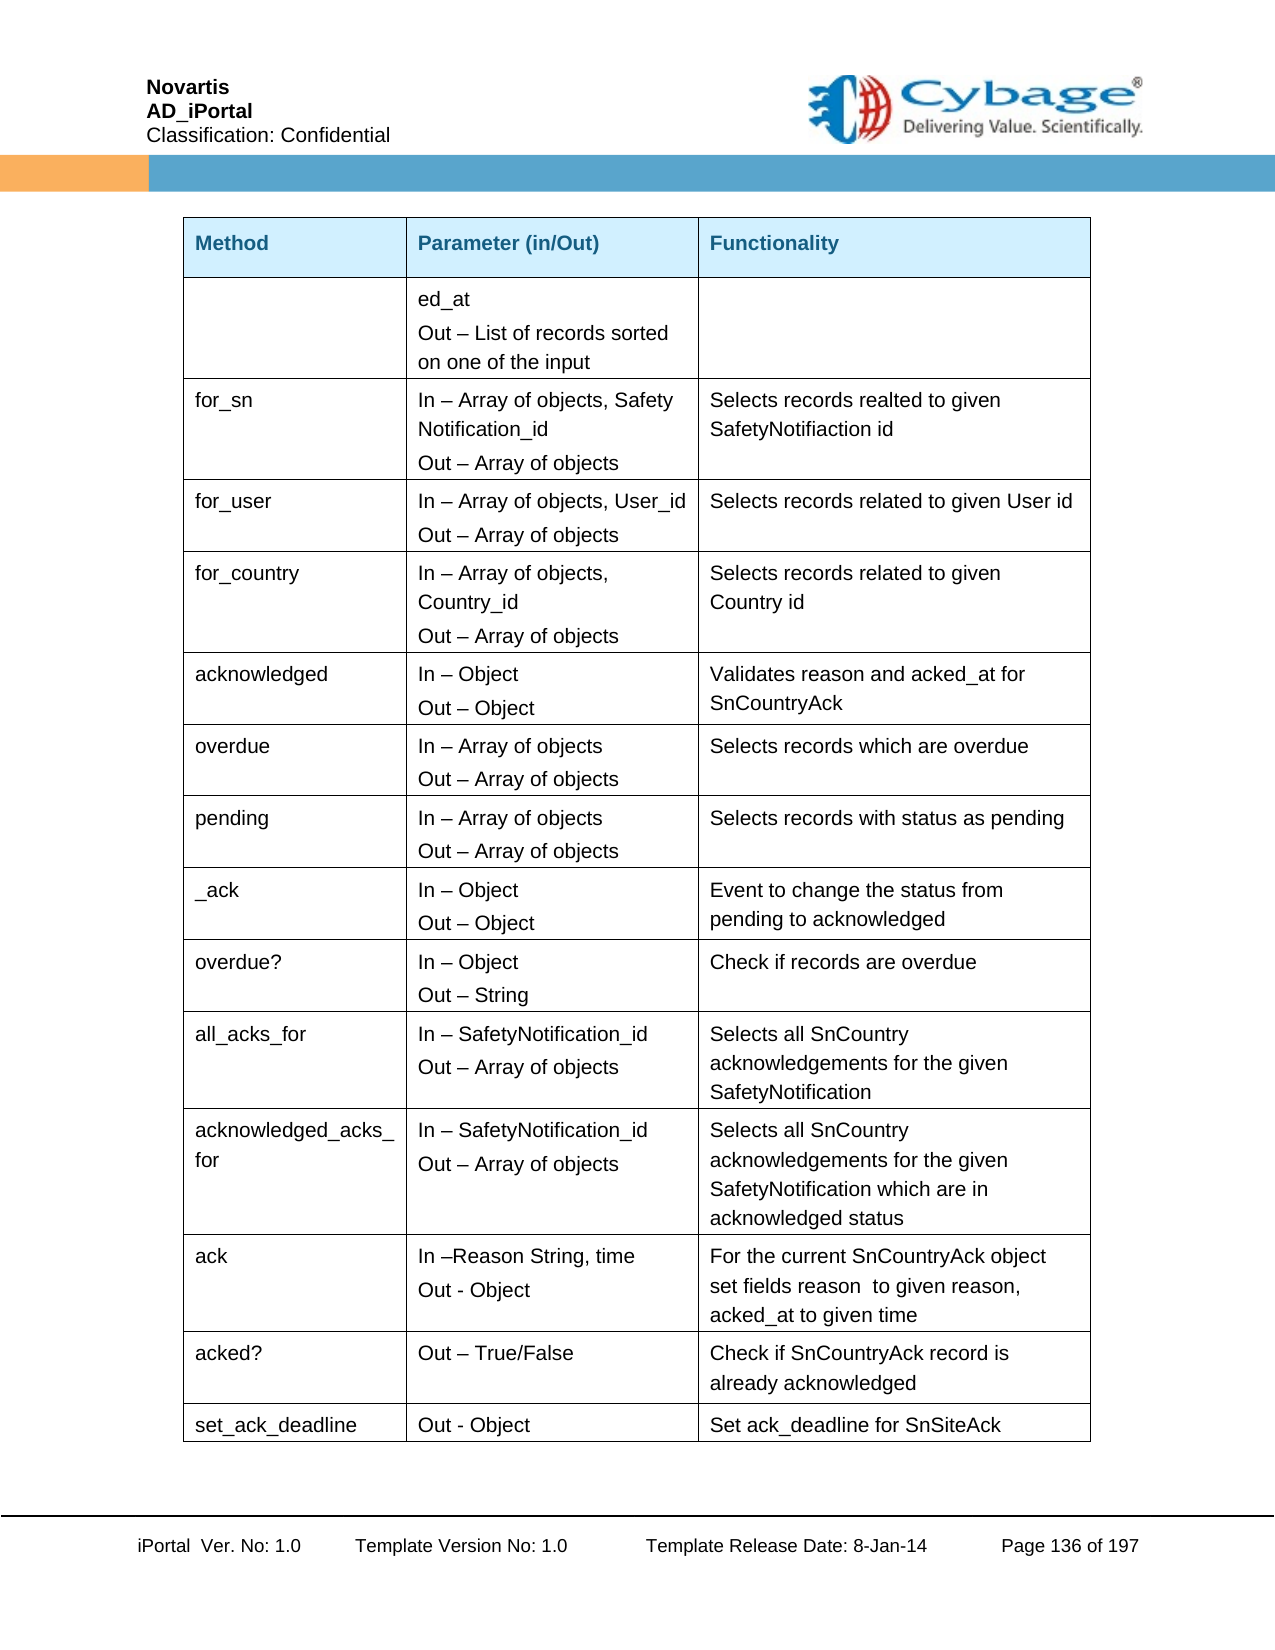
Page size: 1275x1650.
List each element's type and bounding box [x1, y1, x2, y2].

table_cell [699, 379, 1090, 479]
picture [808, 75, 1143, 144]
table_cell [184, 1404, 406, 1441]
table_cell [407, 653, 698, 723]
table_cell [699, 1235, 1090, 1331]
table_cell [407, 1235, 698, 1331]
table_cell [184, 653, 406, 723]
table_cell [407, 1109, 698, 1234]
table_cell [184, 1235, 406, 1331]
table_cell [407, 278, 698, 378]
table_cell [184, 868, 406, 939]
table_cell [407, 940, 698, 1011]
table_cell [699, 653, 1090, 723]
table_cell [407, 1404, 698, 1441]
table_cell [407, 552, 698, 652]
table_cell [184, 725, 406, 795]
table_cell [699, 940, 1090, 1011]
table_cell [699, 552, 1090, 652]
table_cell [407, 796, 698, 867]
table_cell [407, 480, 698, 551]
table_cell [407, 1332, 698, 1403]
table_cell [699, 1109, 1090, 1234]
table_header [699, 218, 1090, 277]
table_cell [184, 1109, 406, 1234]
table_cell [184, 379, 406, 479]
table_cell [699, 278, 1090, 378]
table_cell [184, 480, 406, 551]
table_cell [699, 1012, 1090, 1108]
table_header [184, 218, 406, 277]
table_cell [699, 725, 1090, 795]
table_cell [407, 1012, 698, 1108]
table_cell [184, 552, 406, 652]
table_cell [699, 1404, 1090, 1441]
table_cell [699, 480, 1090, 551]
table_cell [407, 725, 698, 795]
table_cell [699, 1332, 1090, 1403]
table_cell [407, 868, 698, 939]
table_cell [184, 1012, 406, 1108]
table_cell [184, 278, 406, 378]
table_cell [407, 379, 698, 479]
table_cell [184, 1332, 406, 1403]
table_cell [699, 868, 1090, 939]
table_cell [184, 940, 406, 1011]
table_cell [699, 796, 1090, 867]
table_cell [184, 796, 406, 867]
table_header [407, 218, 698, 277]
